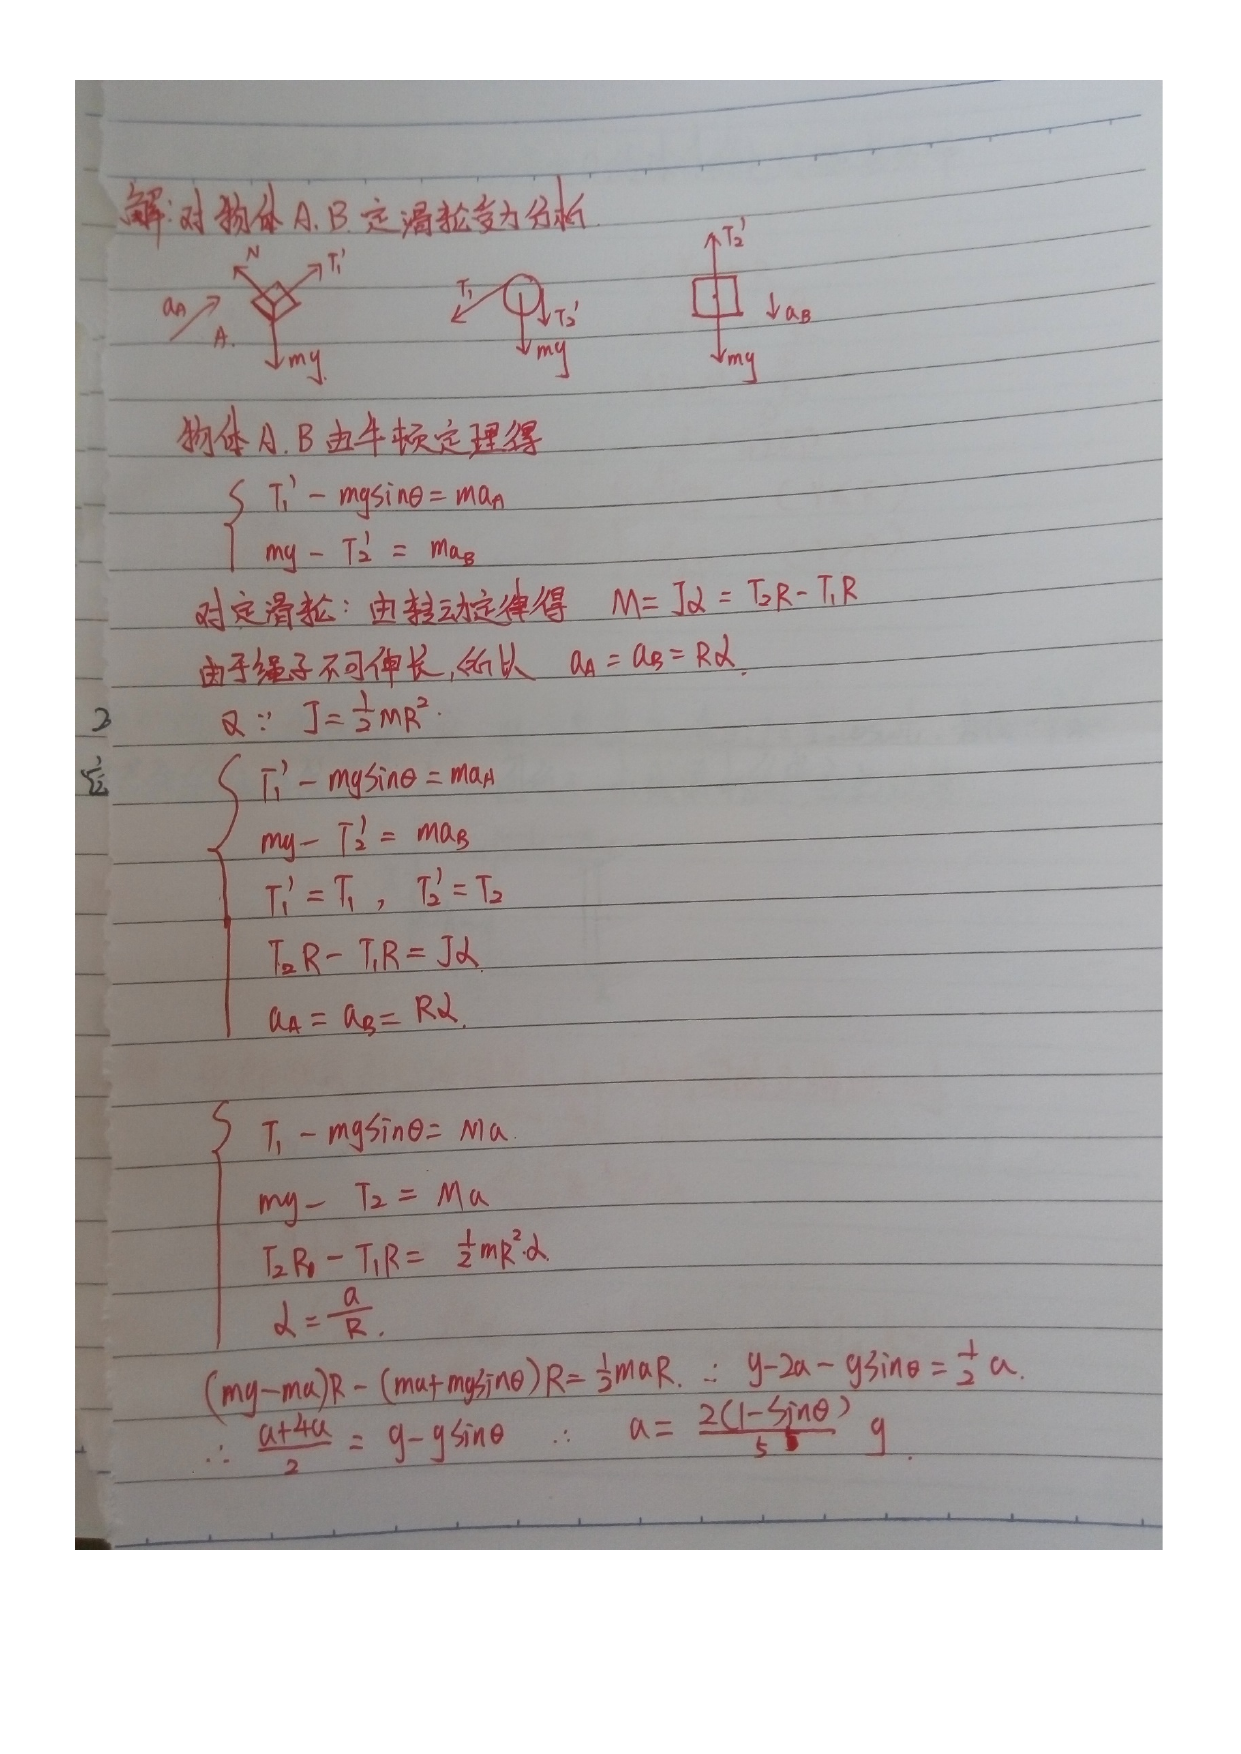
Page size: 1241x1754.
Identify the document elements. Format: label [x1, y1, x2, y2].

picture [75, 80, 1163, 1550]
